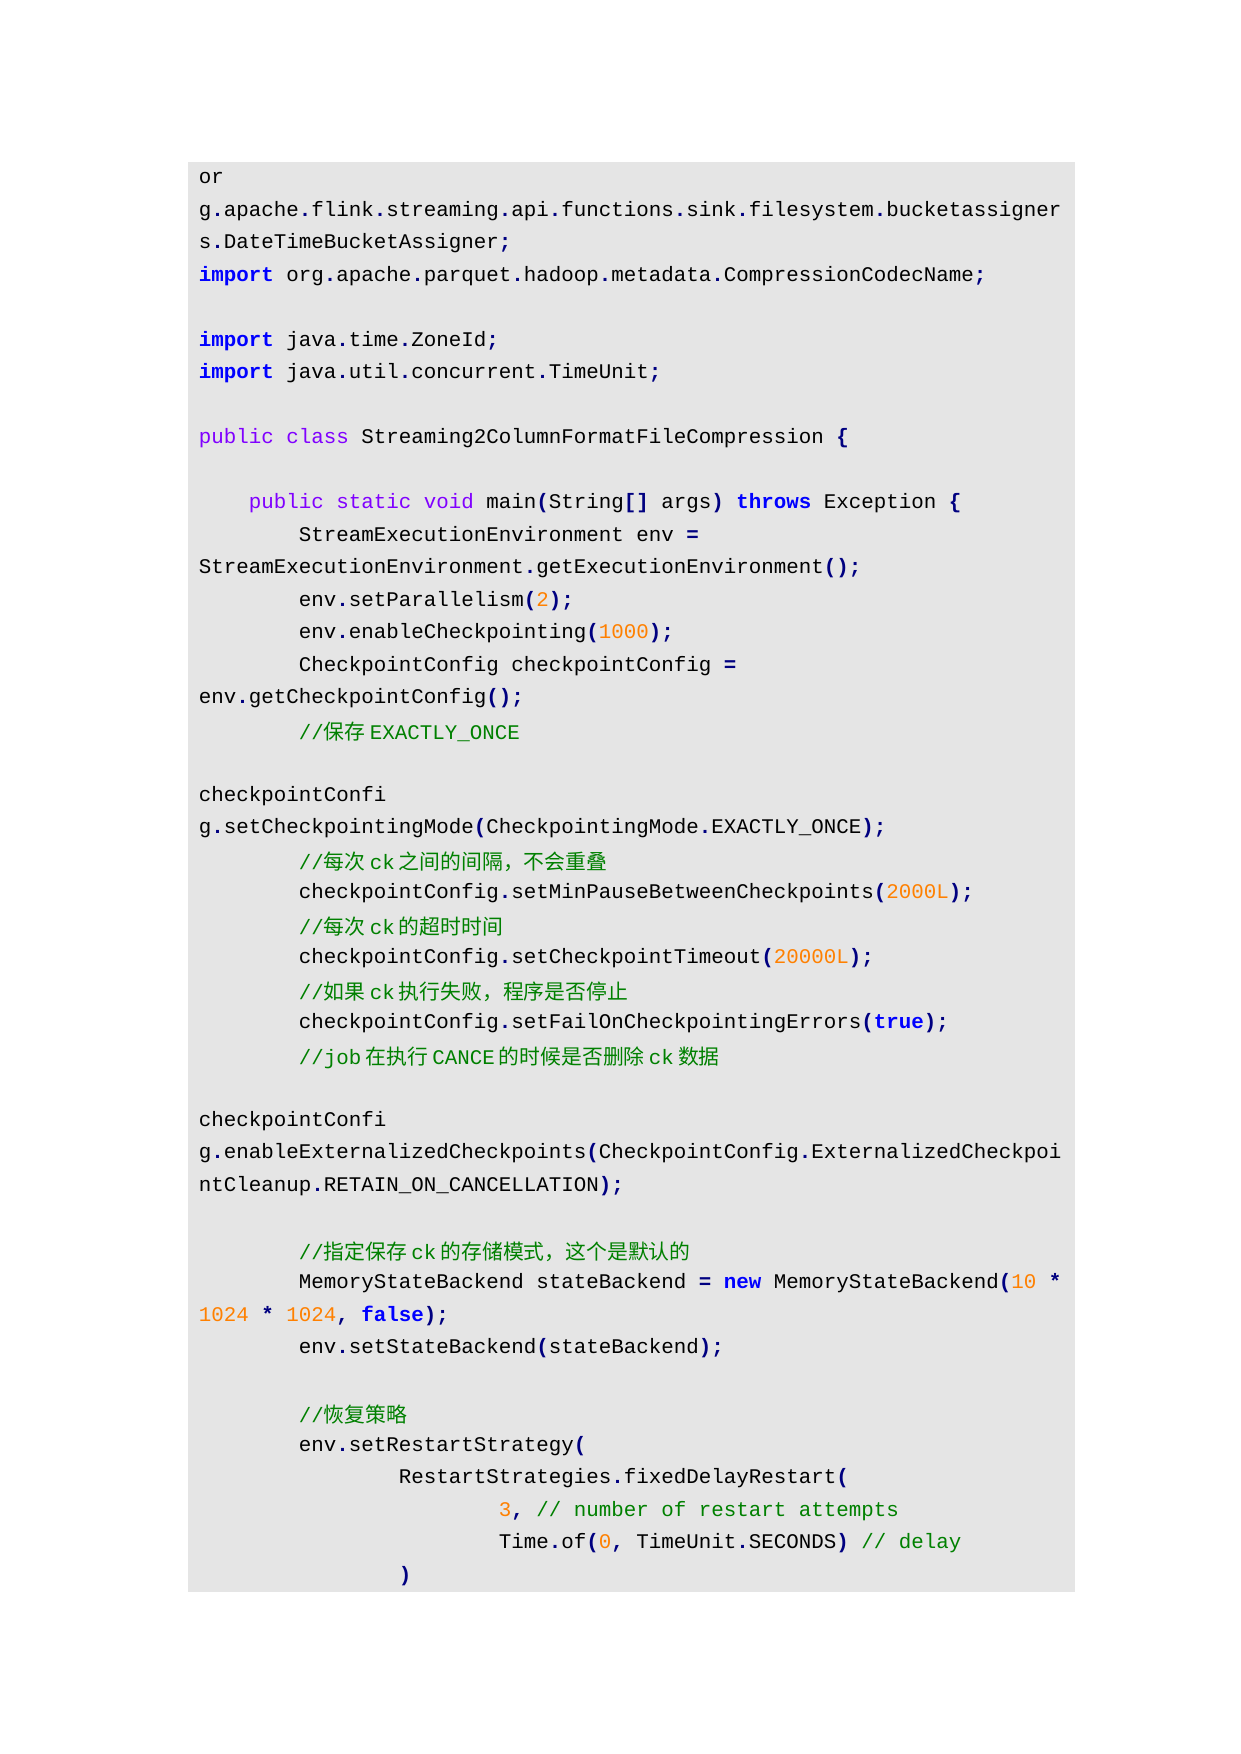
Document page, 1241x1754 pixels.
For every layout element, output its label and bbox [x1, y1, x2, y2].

table_header [188, 162, 1075, 1592]
